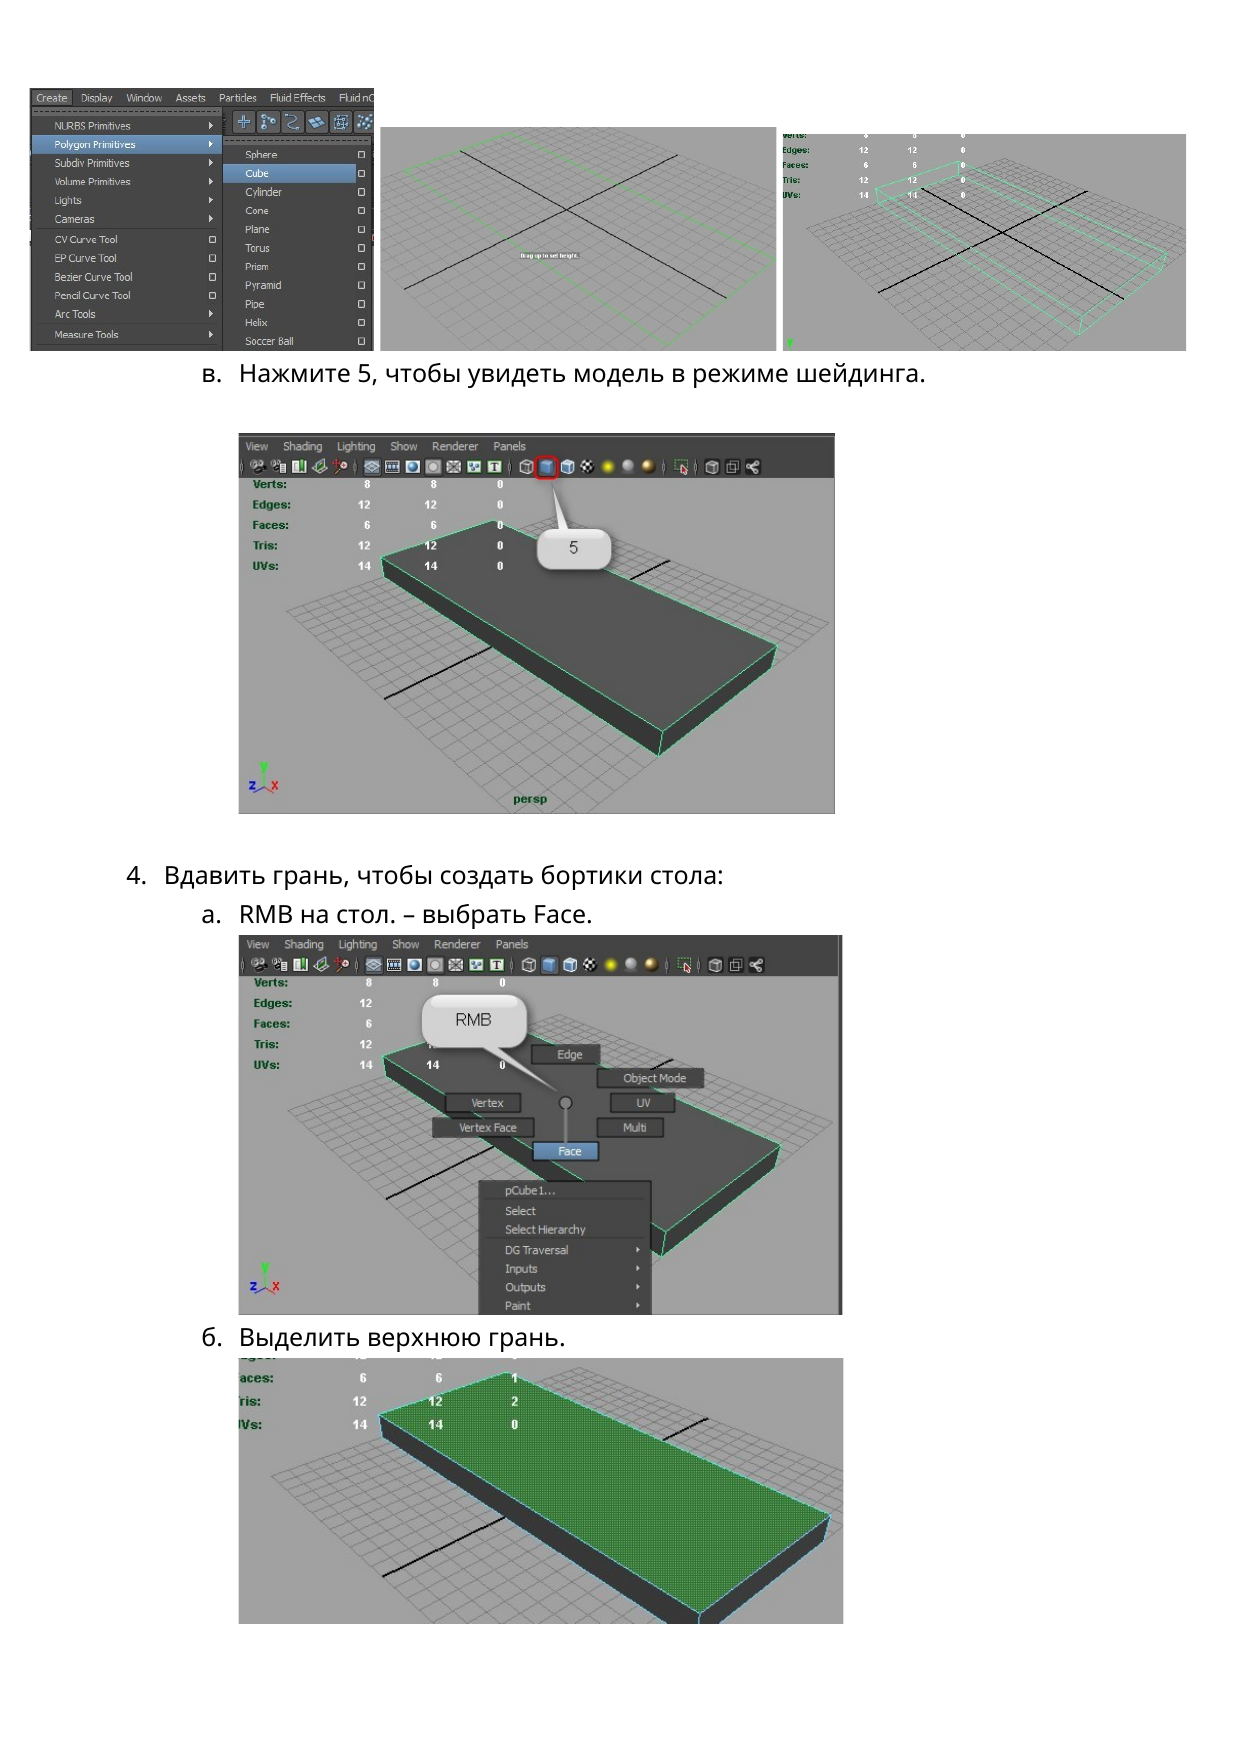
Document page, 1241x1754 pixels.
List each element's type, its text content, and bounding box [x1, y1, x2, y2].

picture [782, 134, 1187, 351]
picture [238, 433, 835, 814]
picture [380, 127, 777, 351]
list RMB на стол. – выбрать Face. [201, 897, 1152, 931]
list Выделить верхнюю грань. [201, 1319, 1152, 1353]
list Вдавить грань, чтобы создать бортики стола: [126, 857, 1152, 892]
picture [29, 88, 374, 351]
list Нажмите 5, чтобы увидеть модель в режиме шейдинга. [201, 355, 1152, 389]
picture [238, 1358, 844, 1624]
picture [238, 935, 843, 1315]
